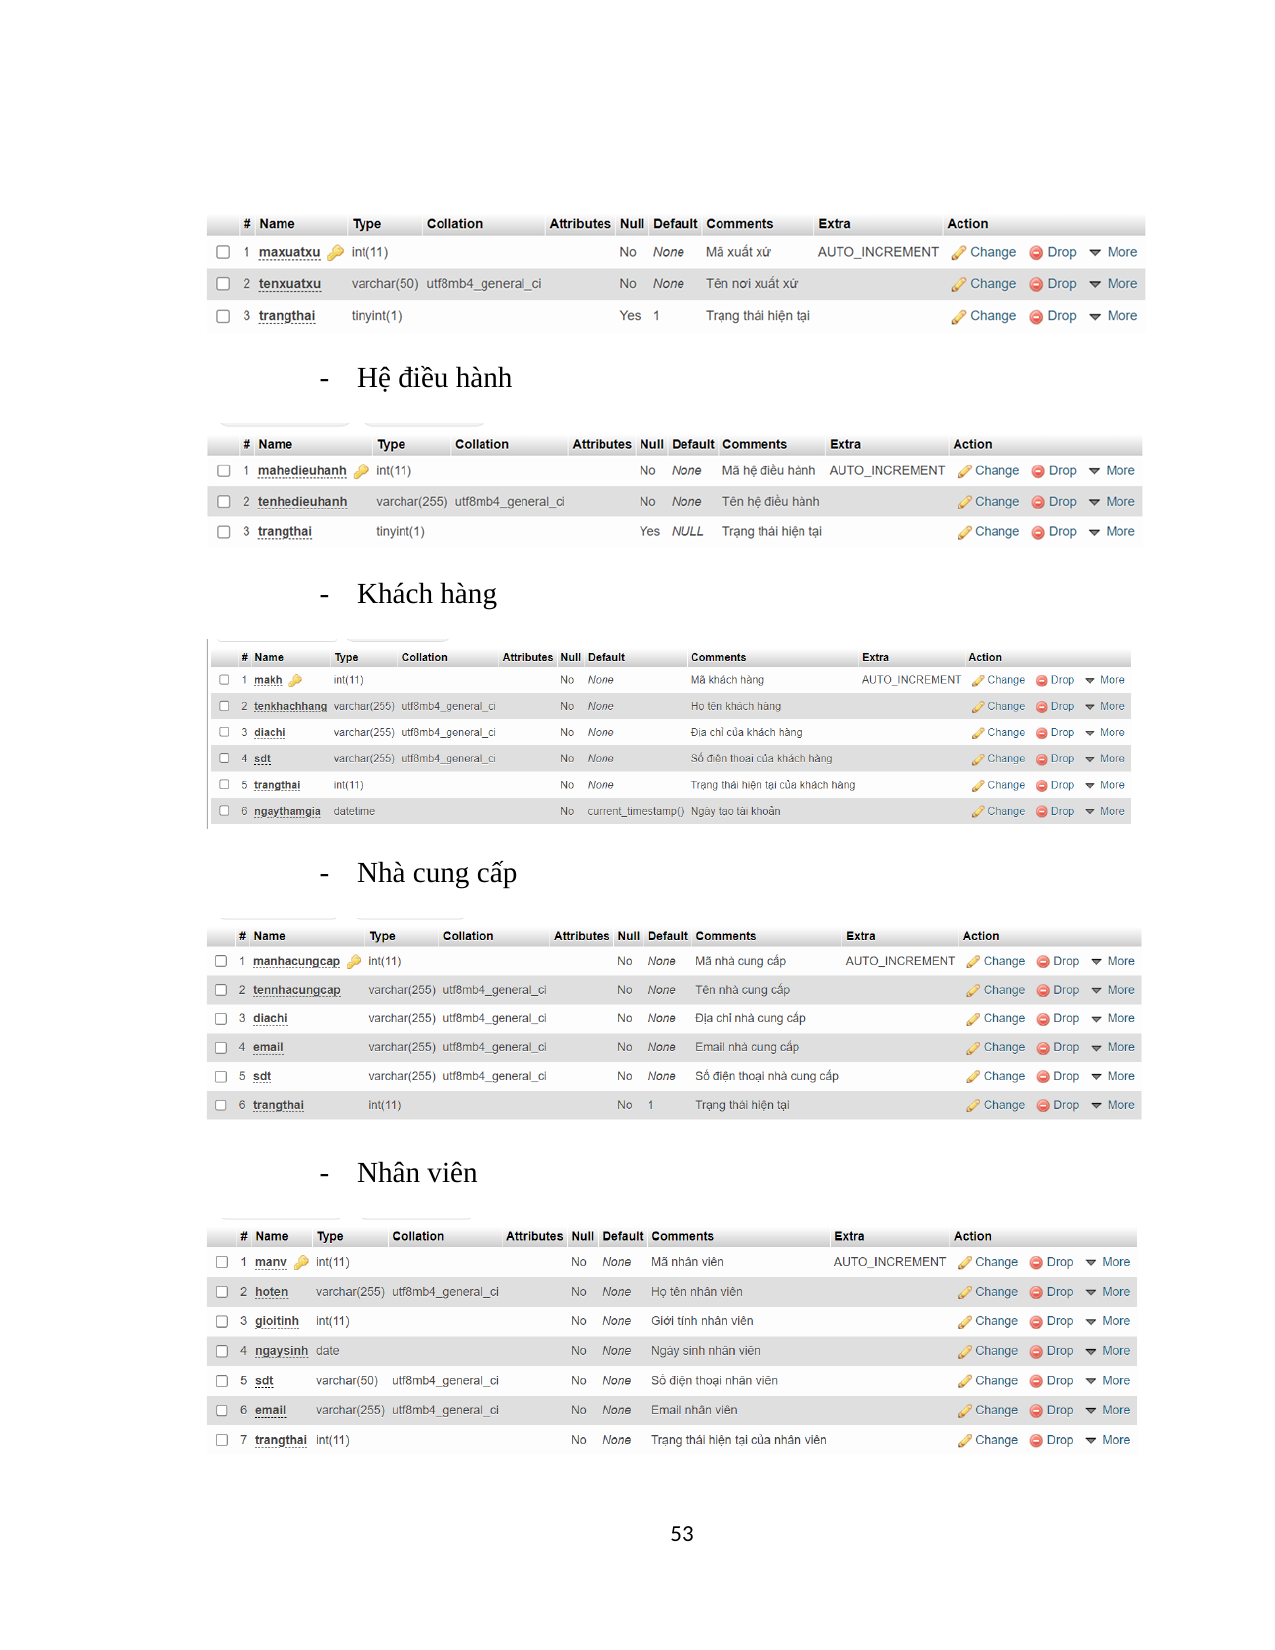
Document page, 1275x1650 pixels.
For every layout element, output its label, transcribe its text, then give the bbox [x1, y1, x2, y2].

picture [206, 206, 1157, 334]
picture [206, 1218, 1157, 1460]
list Nhân viên [319, 1155, 1157, 1189]
picture [206, 639, 1157, 829]
picture [206, 423, 1157, 551]
list Khách hàng [319, 577, 1157, 610]
list Nhà cung cấp [319, 856, 1157, 889]
picture [206, 918, 1157, 1129]
list Hệ điều hành [319, 360, 1157, 394]
